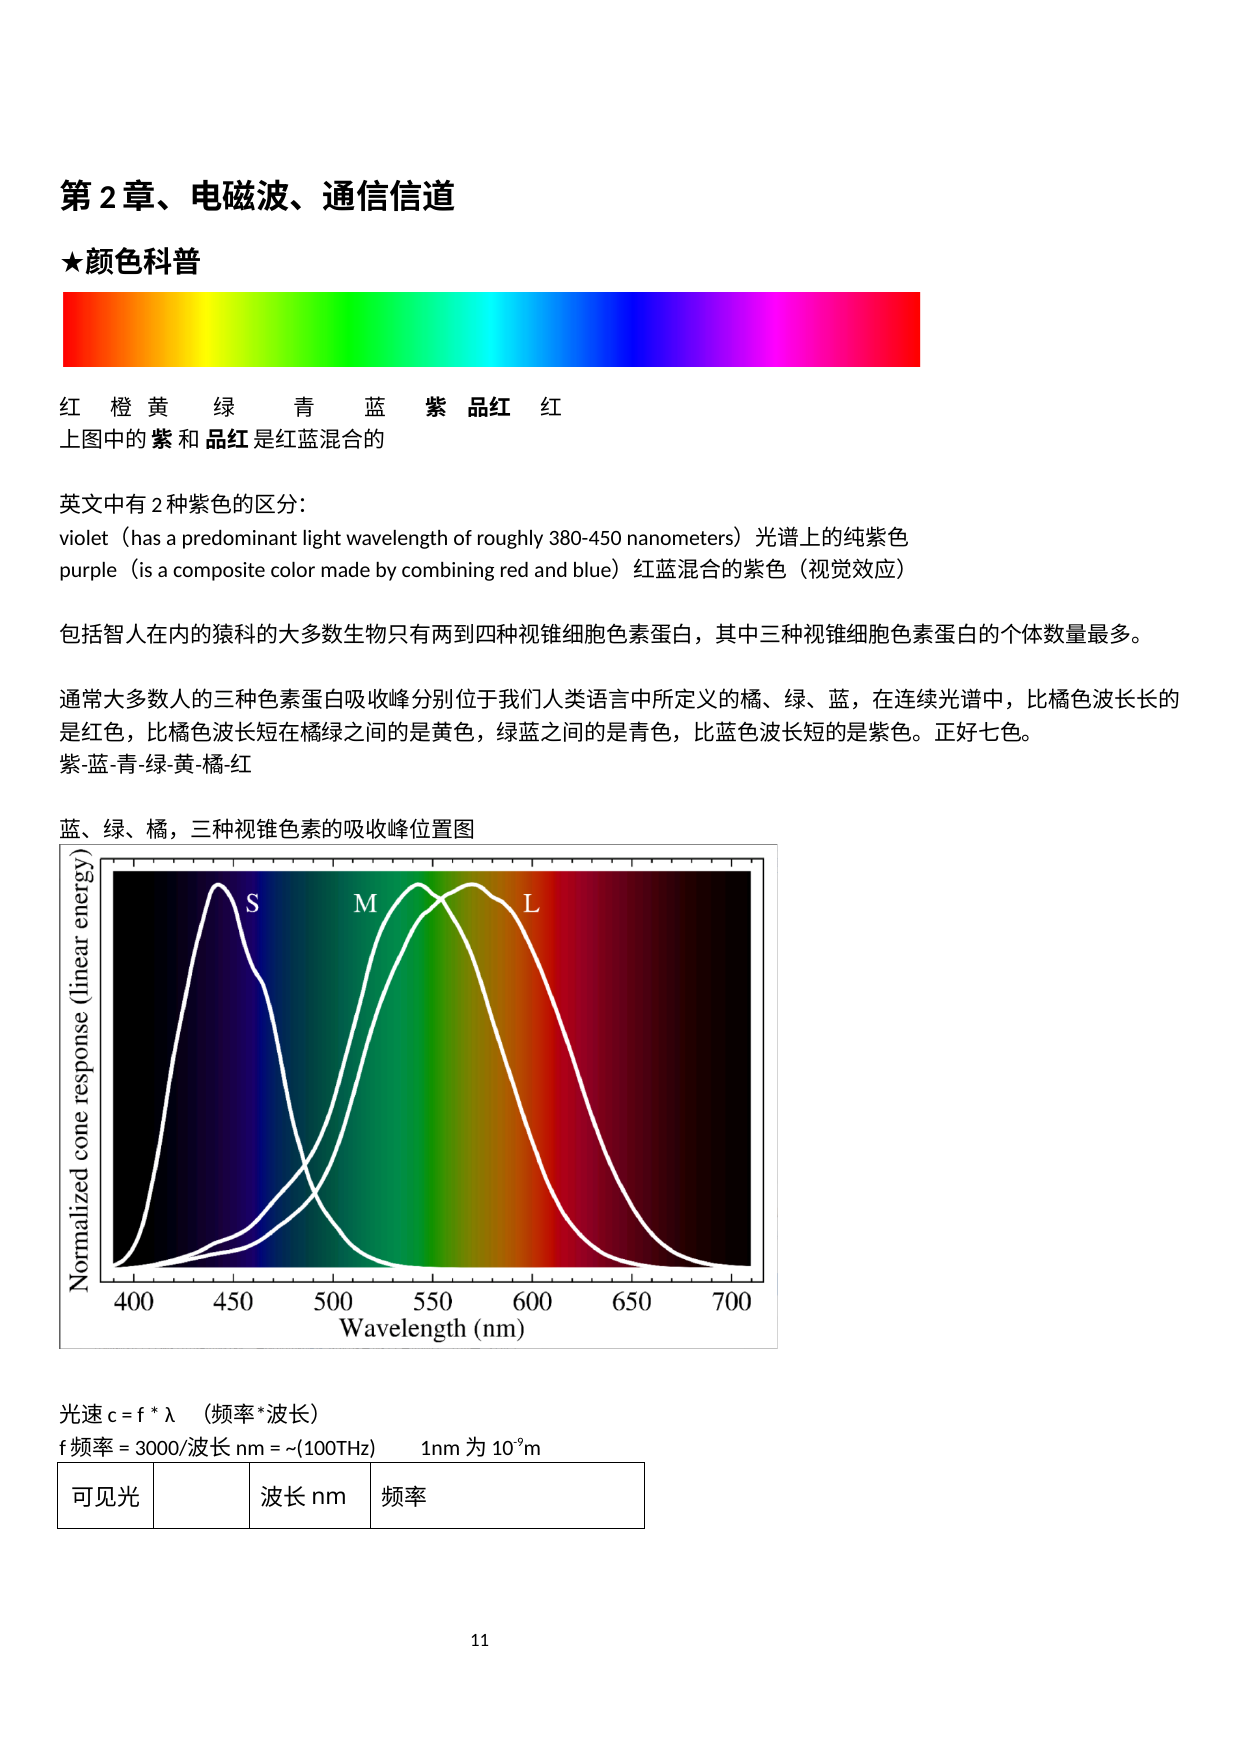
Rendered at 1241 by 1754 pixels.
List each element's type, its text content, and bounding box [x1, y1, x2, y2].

text 第2章、电磁波、通信信道 [59, 162, 1181, 227]
text 包括智人在内的猿科的大多数生物只有两到四种视锥细胞色素蛋白，其中三种视锥细胞色素蛋白的个体数量最多。 [59, 617, 1181, 649]
text 上图中的 紫 和 品红 是红蓝混合的 [59, 422, 1181, 454]
picture [59, 292, 515, 367]
table_header 波长nm [250, 1463, 370, 1528]
table_header 频率 [371, 1463, 644, 1528]
picture [543, 292, 924, 367]
text f频率 = 3000/波长nm = ~(100THz) 1nm为10-9m [59, 1429, 1181, 1462]
text 英文中有2种紫色的区分： [59, 487, 1181, 519]
text 红 橙 黄 绿 青 蓝 紫 品红 红 [59, 389, 1181, 422]
text 光速c = f * λ （频率*波长） [59, 1397, 1181, 1429]
text ★颜色科普 [59, 227, 1181, 292]
table_header [154, 1463, 249, 1528]
picture [59, 844, 778, 1349]
text purple（is a composite color made by combining red and blue）红蓝混合的紫色（视觉效应） [59, 552, 1181, 584]
text 紫-蓝-青-绿-黄-橘-红 [59, 747, 1181, 779]
table_header 可见光 [58, 1463, 153, 1528]
text 通常大多数人的三种色素蛋白吸收峰分别位于我们人类语言中所定义的橘、绿、蓝，在连续光谱中，比橘色波长长的是红色，比橘色波长短在橘绿之间的是黄色，绿蓝之间的是青色，比蓝色波长短的是紫色。正好七色。 [59, 682, 1181, 747]
text violet（has a predominant light wavelength of roughly 380-450 nanometers）光谱上的纯紫色 [59, 519, 1181, 552]
text 蓝、绿、橘，三种视锥色素的吸收峰位置图 [59, 812, 1181, 844]
